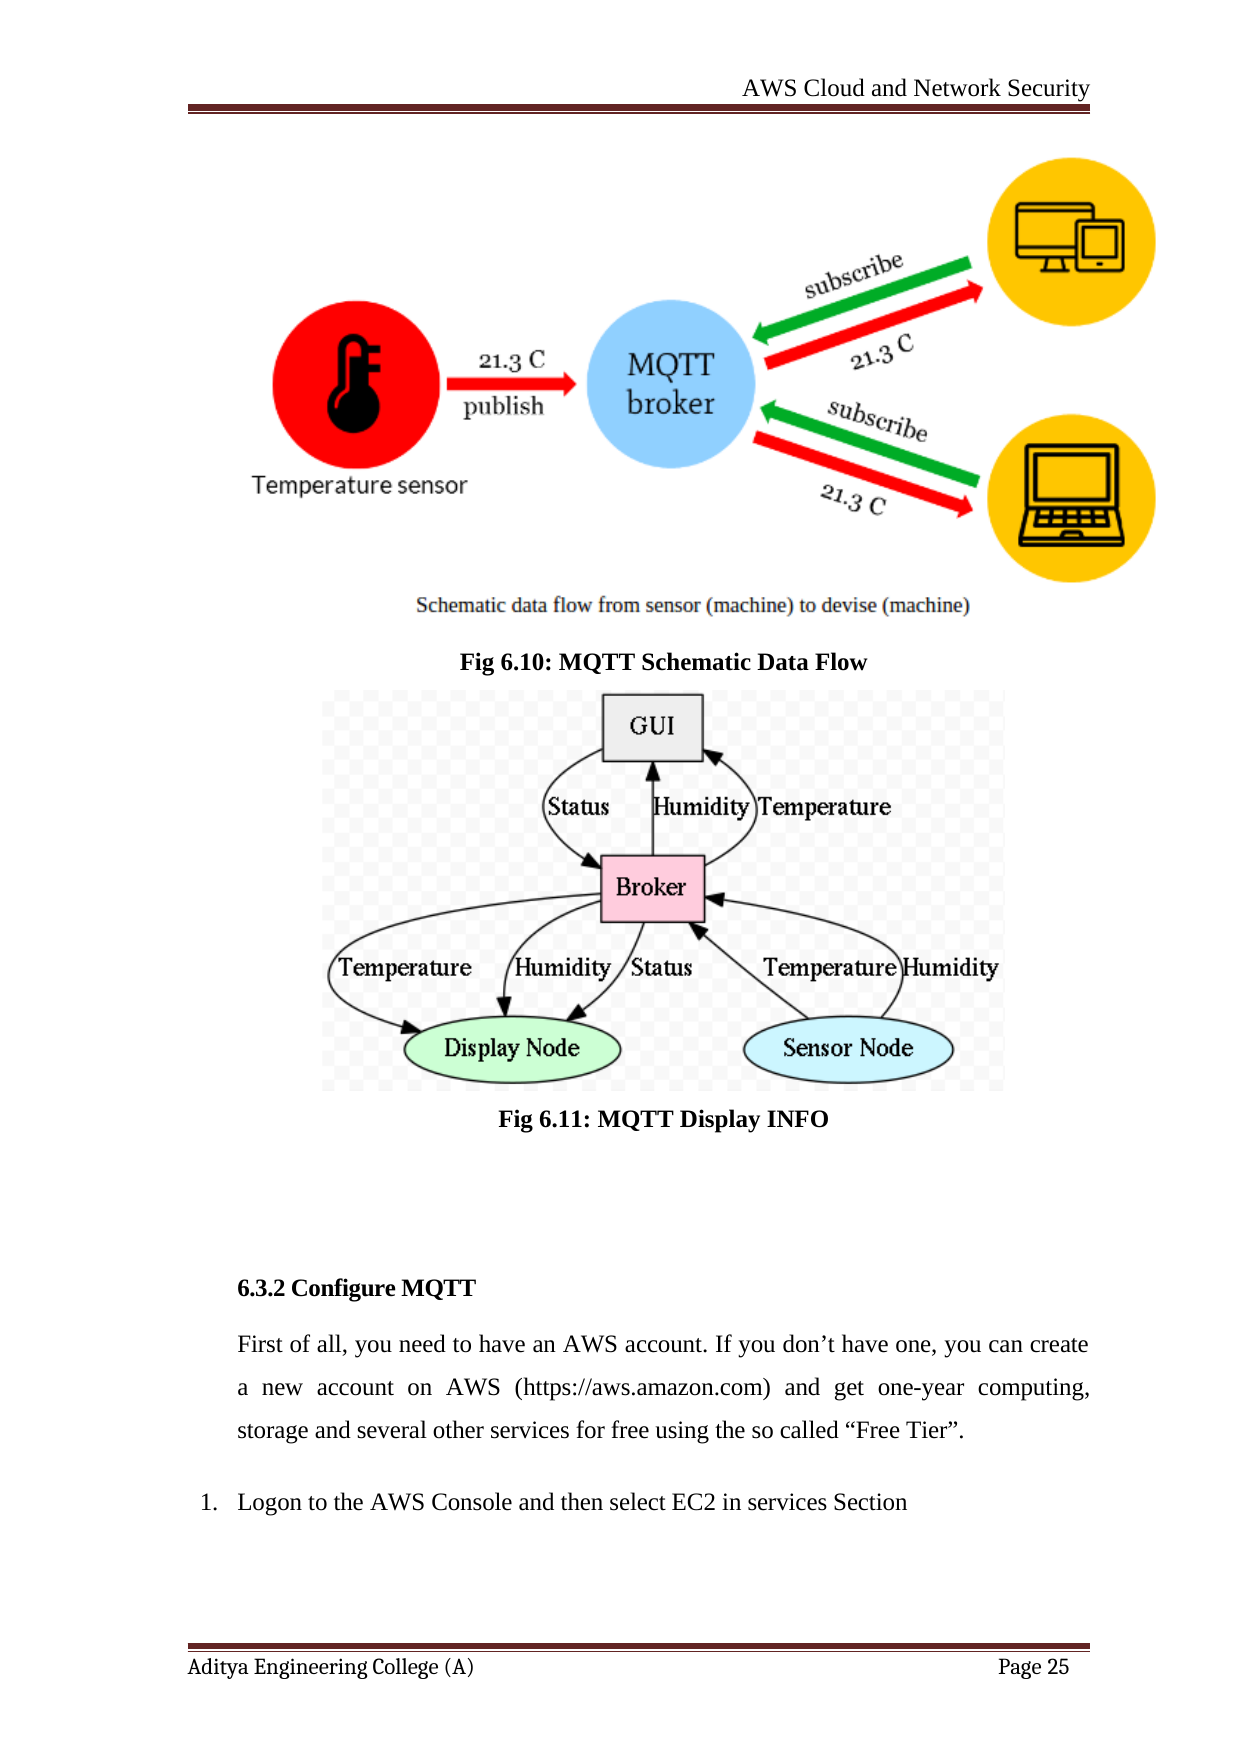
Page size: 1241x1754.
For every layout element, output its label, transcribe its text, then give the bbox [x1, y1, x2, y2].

text First of all, you need to have an AWS account. If you don’t have one, you can create a new account on AWS (https://aws.amazon.com) and get one-year computing, storage and several other services for free using the so called “Free Tier”. [237, 1329, 1090, 1444]
picture [237, 150, 1178, 633]
picture [322, 690, 1005, 1091]
list Logon to the AWS Console and then select EC2 in services Section [199, 1487, 1090, 1516]
subtitle 6.3.2 Configure MQTT [237, 1273, 1090, 1302]
text Fig 6.11: MQTT Display INFO [237, 1104, 1090, 1133]
text Fig 6.10: MQTT Schematic Data Flow [237, 633, 1090, 676]
